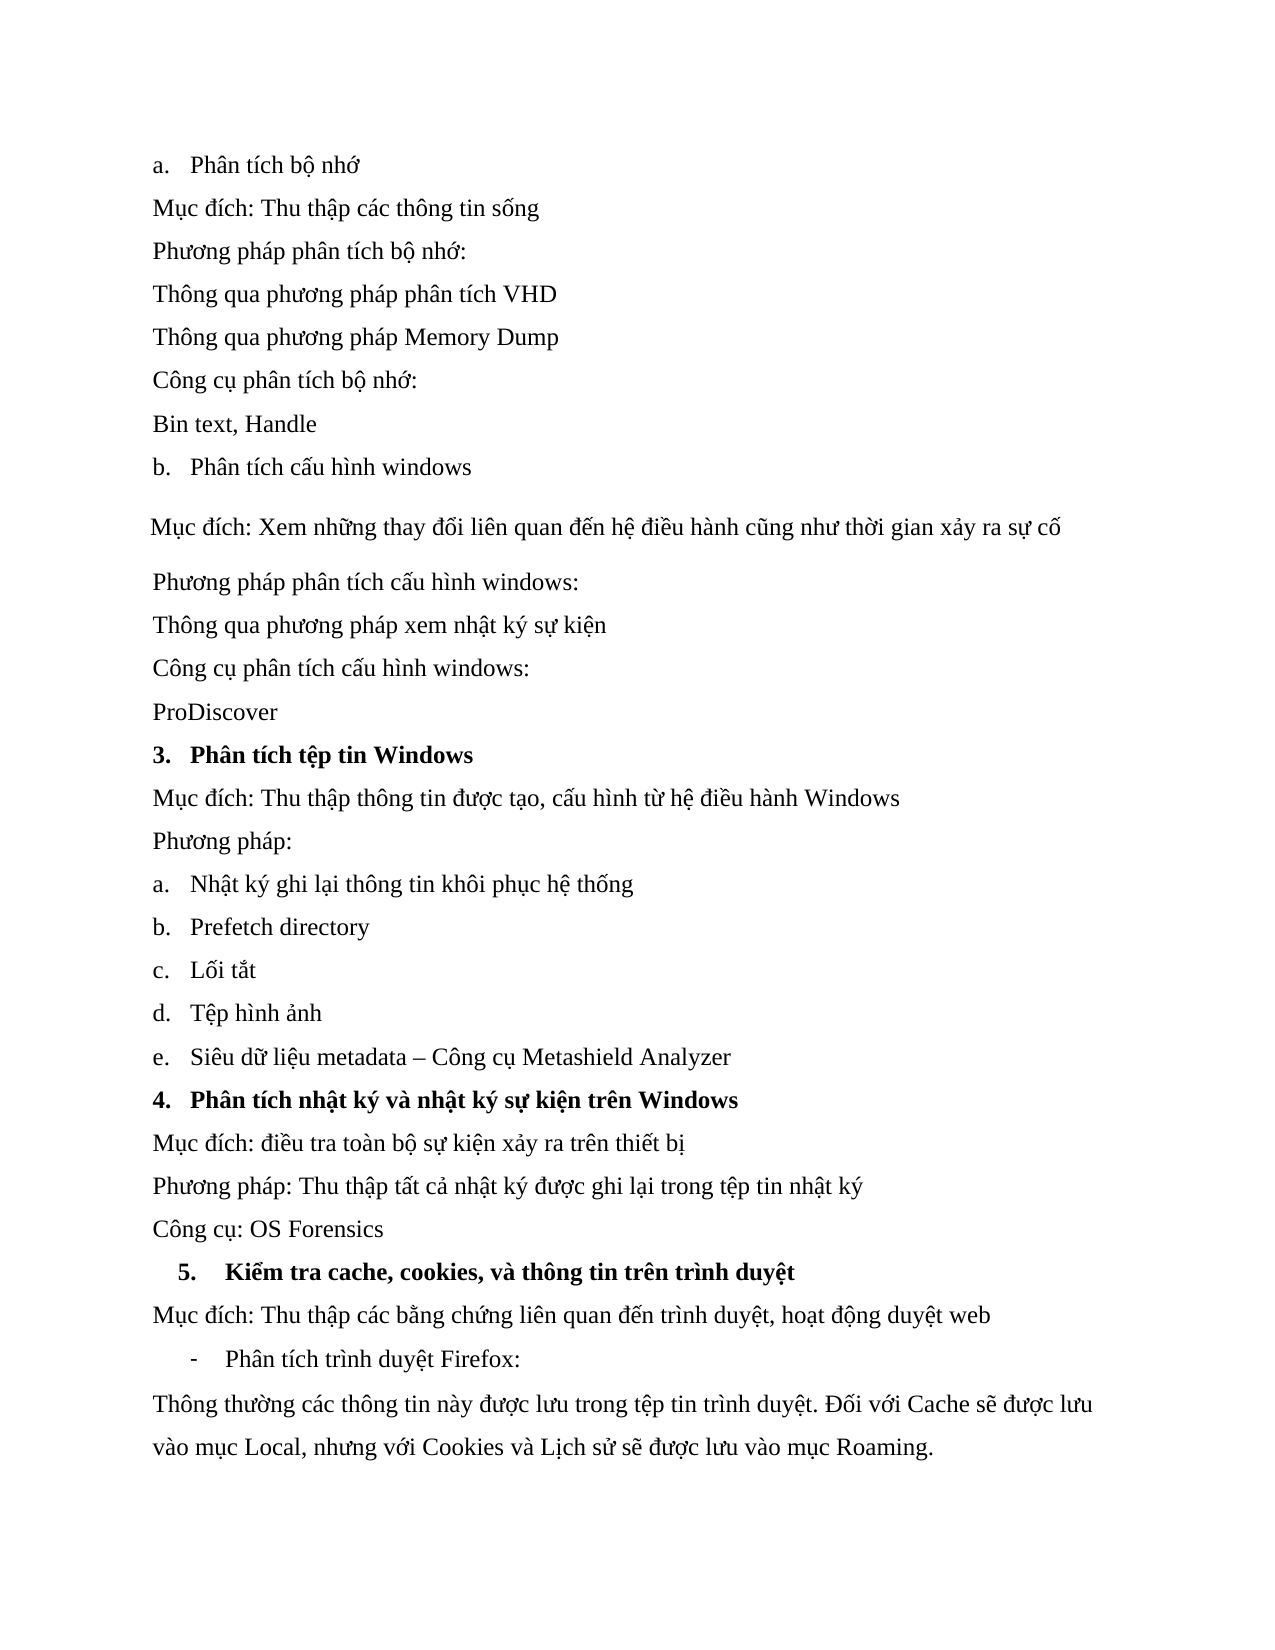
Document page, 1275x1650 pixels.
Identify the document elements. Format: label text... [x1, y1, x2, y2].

text Mục đích: Xem những thay đổi liên quan đến hệ điều hành cũng như thời gian xảy ra sự cố [150, 512, 1125, 540]
list Mục đích: Thu thập các bằng chứng liên quan đến trình duyệt, hoạt động duyệt web [152, 1300, 1125, 1329]
list Phân tích cấu hình windows [152, 452, 1125, 481]
list Phân tích nhật ký và nhật ký sự kiện trên Windows [152, 1085, 1125, 1113]
list Lối tắt [152, 955, 1125, 984]
list Mục đích: Thu thập các thông tin sống [152, 193, 1125, 222]
list Thông qua phương pháp xem nhật ký sự kiện [152, 610, 1125, 639]
list ProDiscover [152, 697, 1125, 725]
list Phân tích tệp tin Windows [152, 740, 1125, 768]
list Phân tích trình duyệt Firefox: [190, 1343, 1125, 1374]
list Thông qua phương pháp Memory Dump [152, 322, 1125, 351]
list Mục đích: Thu thập thông tin được tạo, cấu hình từ hệ điều hành Windows [152, 783, 1125, 812]
list Công cụ phân tích cấu hình windows: [152, 653, 1125, 682]
list Siêu dữ liệu metadata – Công cụ Metashield Analyzer [152, 1042, 1125, 1070]
list Tệp hình ảnh [152, 998, 1125, 1027]
list Phương pháp: [152, 826, 1125, 855]
list Bin text, Handle [152, 409, 1125, 437]
list Thông thường các thông tin này được lưu trong tệp tin trình duyệt. Đối với Cache sẽ được lưu vào mục Local, nhưng với Cookies và Lịch sử sẽ được lưu vào mục Roaming. [152, 1389, 1125, 1461]
list Thông qua phương pháp phân tích VHD [152, 279, 1125, 308]
list Kiểm tra cache, cookies, và thông tin trên trình duyệt [152, 1257, 1125, 1286]
list Phương pháp phân tích cấu hình windows: [152, 567, 1125, 596]
list Phương pháp phân tích bộ nhớ: [152, 236, 1125, 265]
list Prefetch directory [152, 912, 1125, 941]
list Công cụ phân tích bộ nhớ: [152, 366, 1125, 394]
list Phương pháp: Thu thập tất cả nhật ký được ghi lại trong tệp tin nhật ký [152, 1171, 1125, 1200]
list Phân tích bộ nhớ [152, 150, 1125, 179]
list Nhật ký ghi lại thông tin khôi phục hệ thống [152, 869, 1125, 898]
list Công cụ: OS Forensics [152, 1214, 1125, 1243]
list Mục đích: điều tra toàn bộ sự kiện xảy ra trên thiết bị [152, 1128, 1125, 1157]
